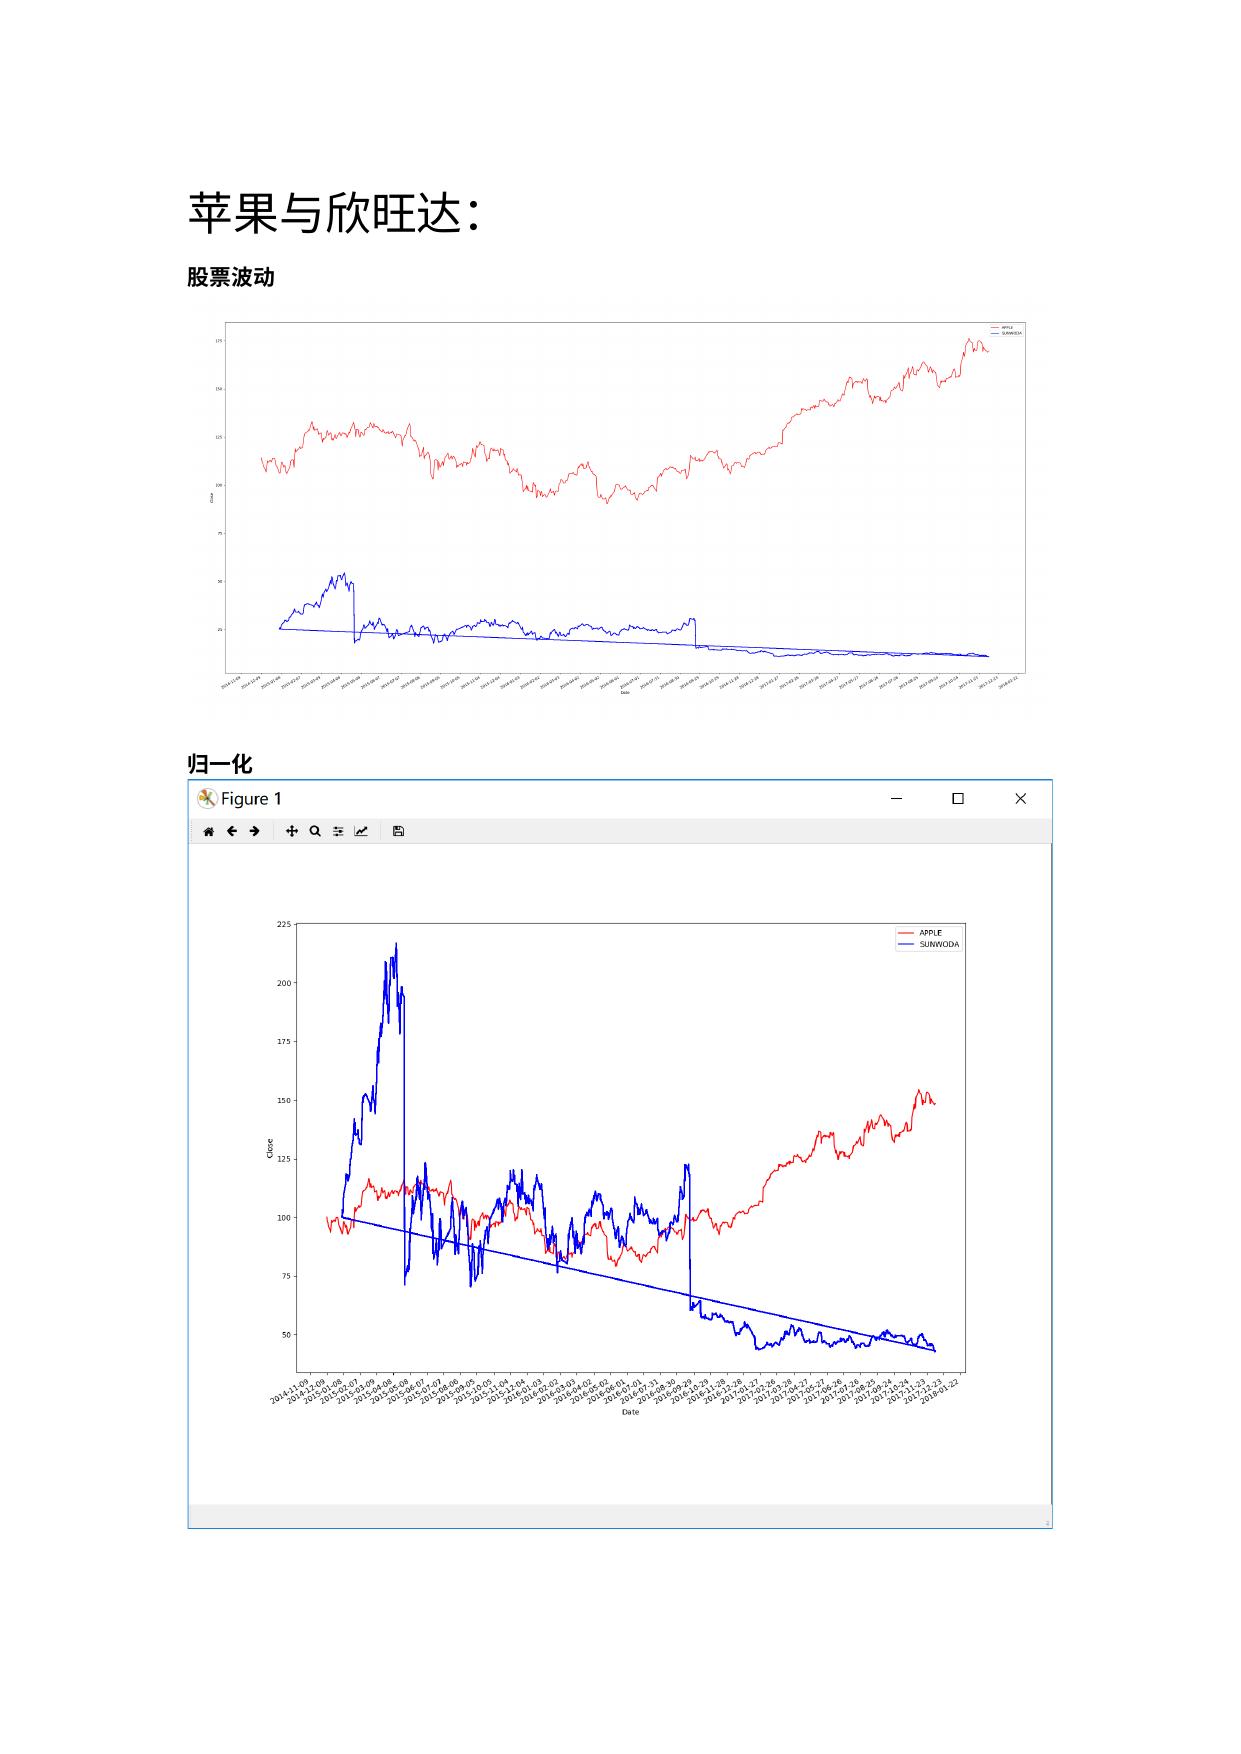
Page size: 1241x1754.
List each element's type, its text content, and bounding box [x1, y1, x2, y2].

text 股票波动 [187, 259, 1053, 292]
picture [187, 292, 1053, 721]
text 苹果与欣旺达： [187, 162, 1053, 259]
picture [187, 779, 1053, 1529]
text 归一化 [187, 747, 1053, 779]
